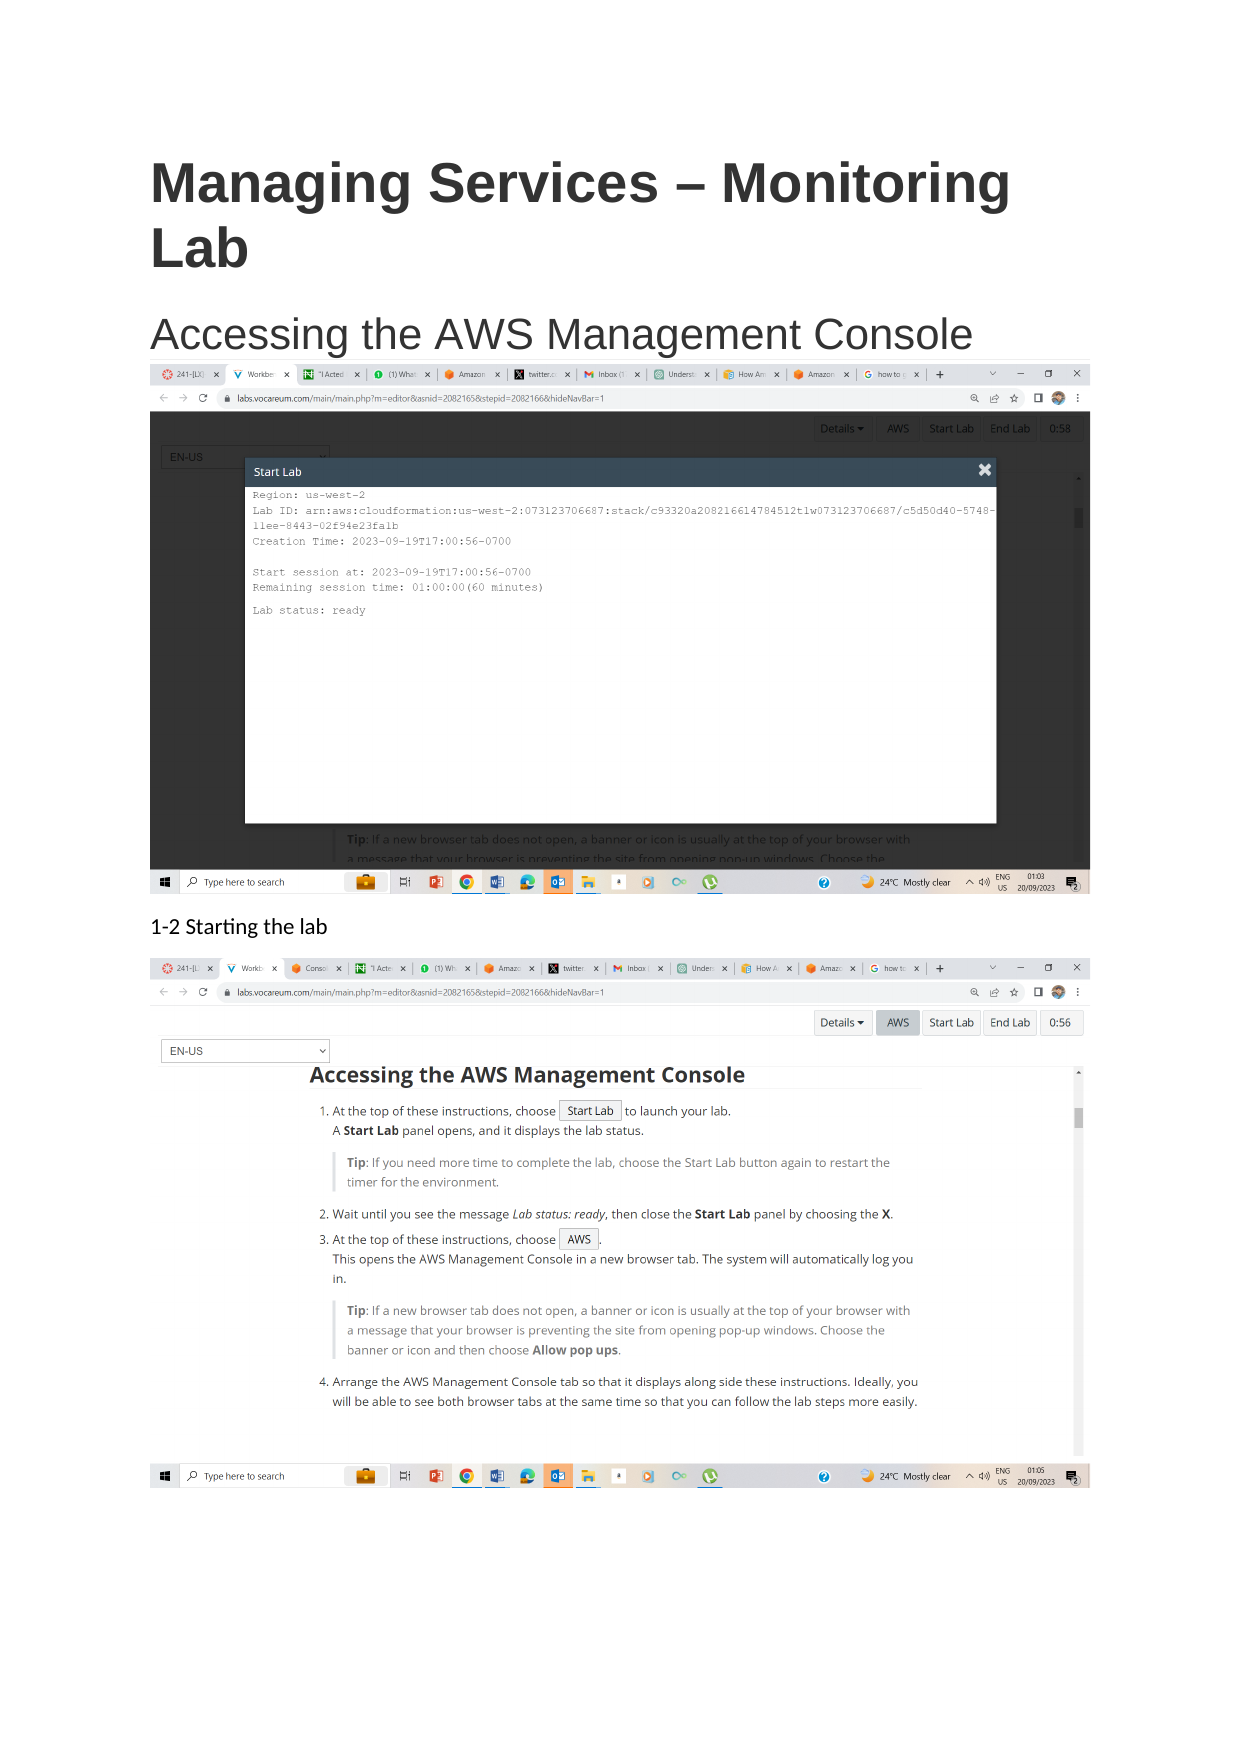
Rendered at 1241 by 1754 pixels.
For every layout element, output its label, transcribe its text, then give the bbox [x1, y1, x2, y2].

text 1-2 Starting the lab [150, 912, 1090, 940]
text Managing Services – Monitoring Lab [150, 150, 1090, 279]
picture [150, 958, 1091, 1488]
picture [150, 364, 1091, 894]
subtitle Accessing the AWS Management Console [150, 308, 1090, 359]
